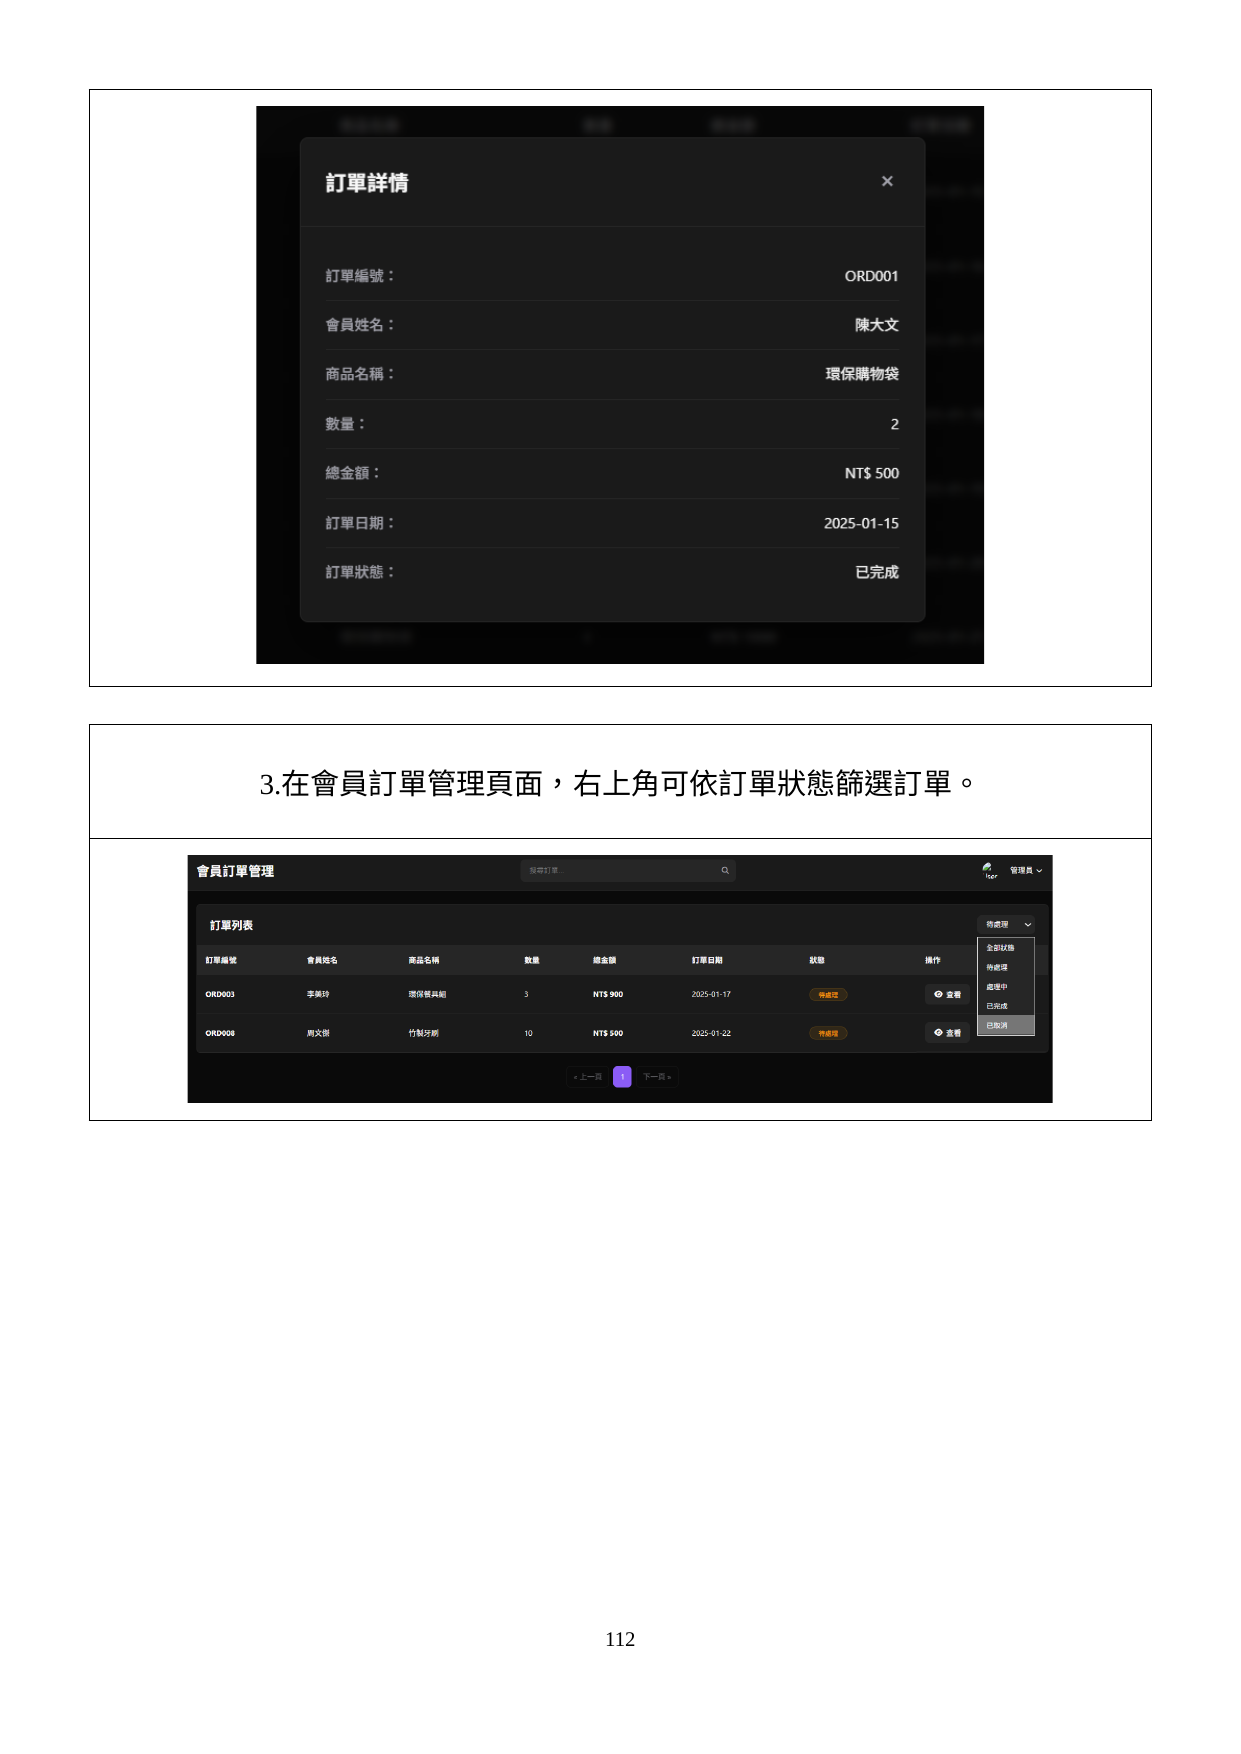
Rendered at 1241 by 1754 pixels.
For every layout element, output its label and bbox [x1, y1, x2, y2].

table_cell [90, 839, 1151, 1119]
picture [187, 855, 1053, 1103]
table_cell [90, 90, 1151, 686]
picture [256, 106, 985, 664]
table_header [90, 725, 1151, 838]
